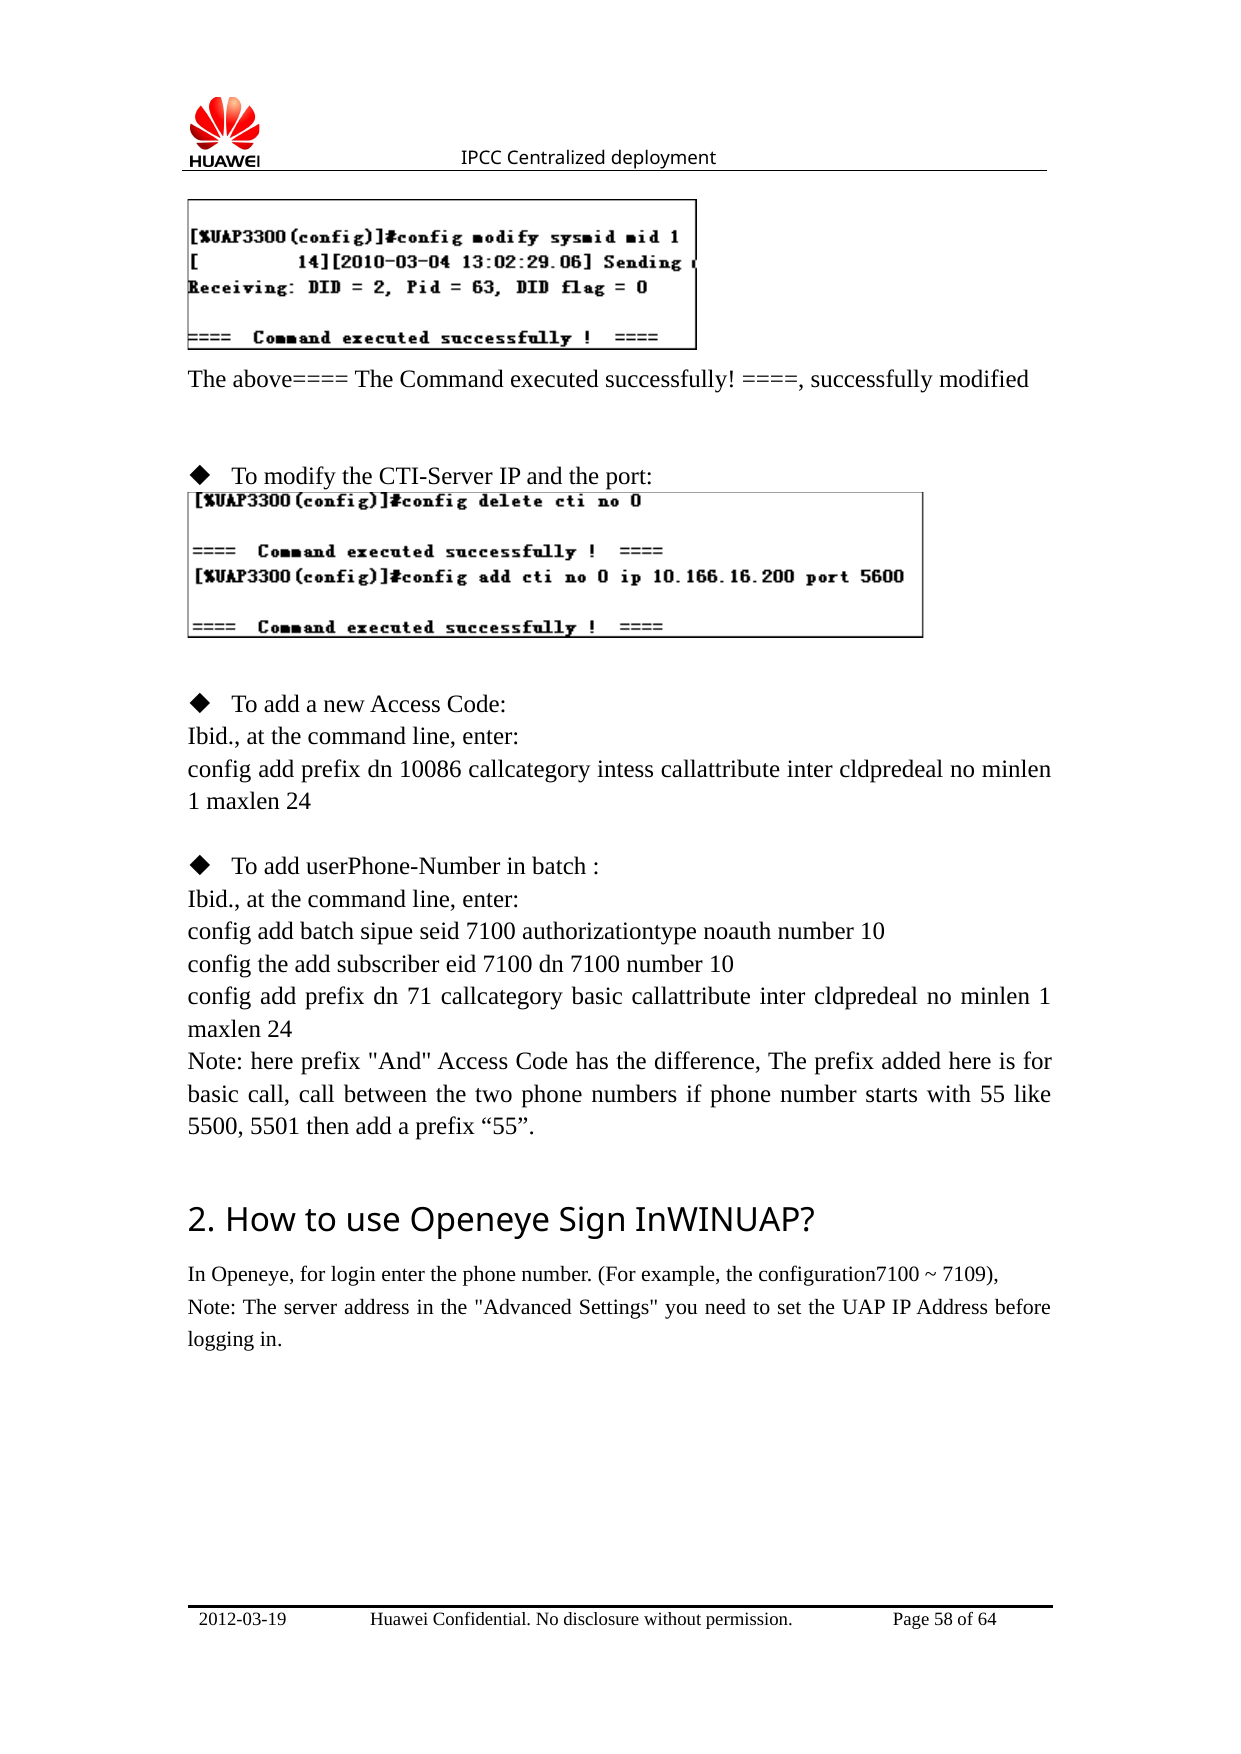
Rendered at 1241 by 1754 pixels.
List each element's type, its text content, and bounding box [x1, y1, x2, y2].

text The above==== The Command executed successfully! ====, successfully modified [187, 362, 1053, 394]
text Note: The server address in the "Advanced Settings" you need to set the UAP IP Address before logging in. [187, 1290, 1053, 1355]
text config add prefix dn 10086 callcategory intess callattribute inter cldpredeal no minlen 1 maxlen 24 [187, 752, 1053, 817]
text Ibid., at the command line, enter: [187, 882, 1053, 914]
text In Openeye, for login enter the phone number. (For example, the configuration7100 ~ 7109), [187, 1257, 1053, 1290]
list To modify the CTI-Server IP and the port: [187, 459, 1053, 492]
picture [187, 492, 924, 638]
subtitle How to use Openeye Sign InWINUAP? [187, 1195, 1053, 1241]
picture [187, 199, 697, 350]
text Ibid., at the command line, enter: [187, 719, 1053, 752]
text config the add subscriber eid 7100 dn 7100 number 10 [187, 947, 1053, 979]
picture [190, 97, 260, 167]
text config add batch sipue seid 7100 authorizationtype noauth number 10 [187, 914, 1053, 947]
text Note: here prefix "And" Access Code has the difference, The prefix added here is for basic call, call between the two phone numbers if phone number starts with 55 like 5500, 5501 then add a prefix “55”. [187, 1044, 1053, 1142]
list To add a new Access Code: [187, 687, 1053, 719]
text config add prefix dn 71 callcategory basic callattribute inter cldpredeal no minlen 1 maxlen 24 [187, 979, 1053, 1044]
list To add userPhone-Number in batch : [187, 849, 1053, 882]
